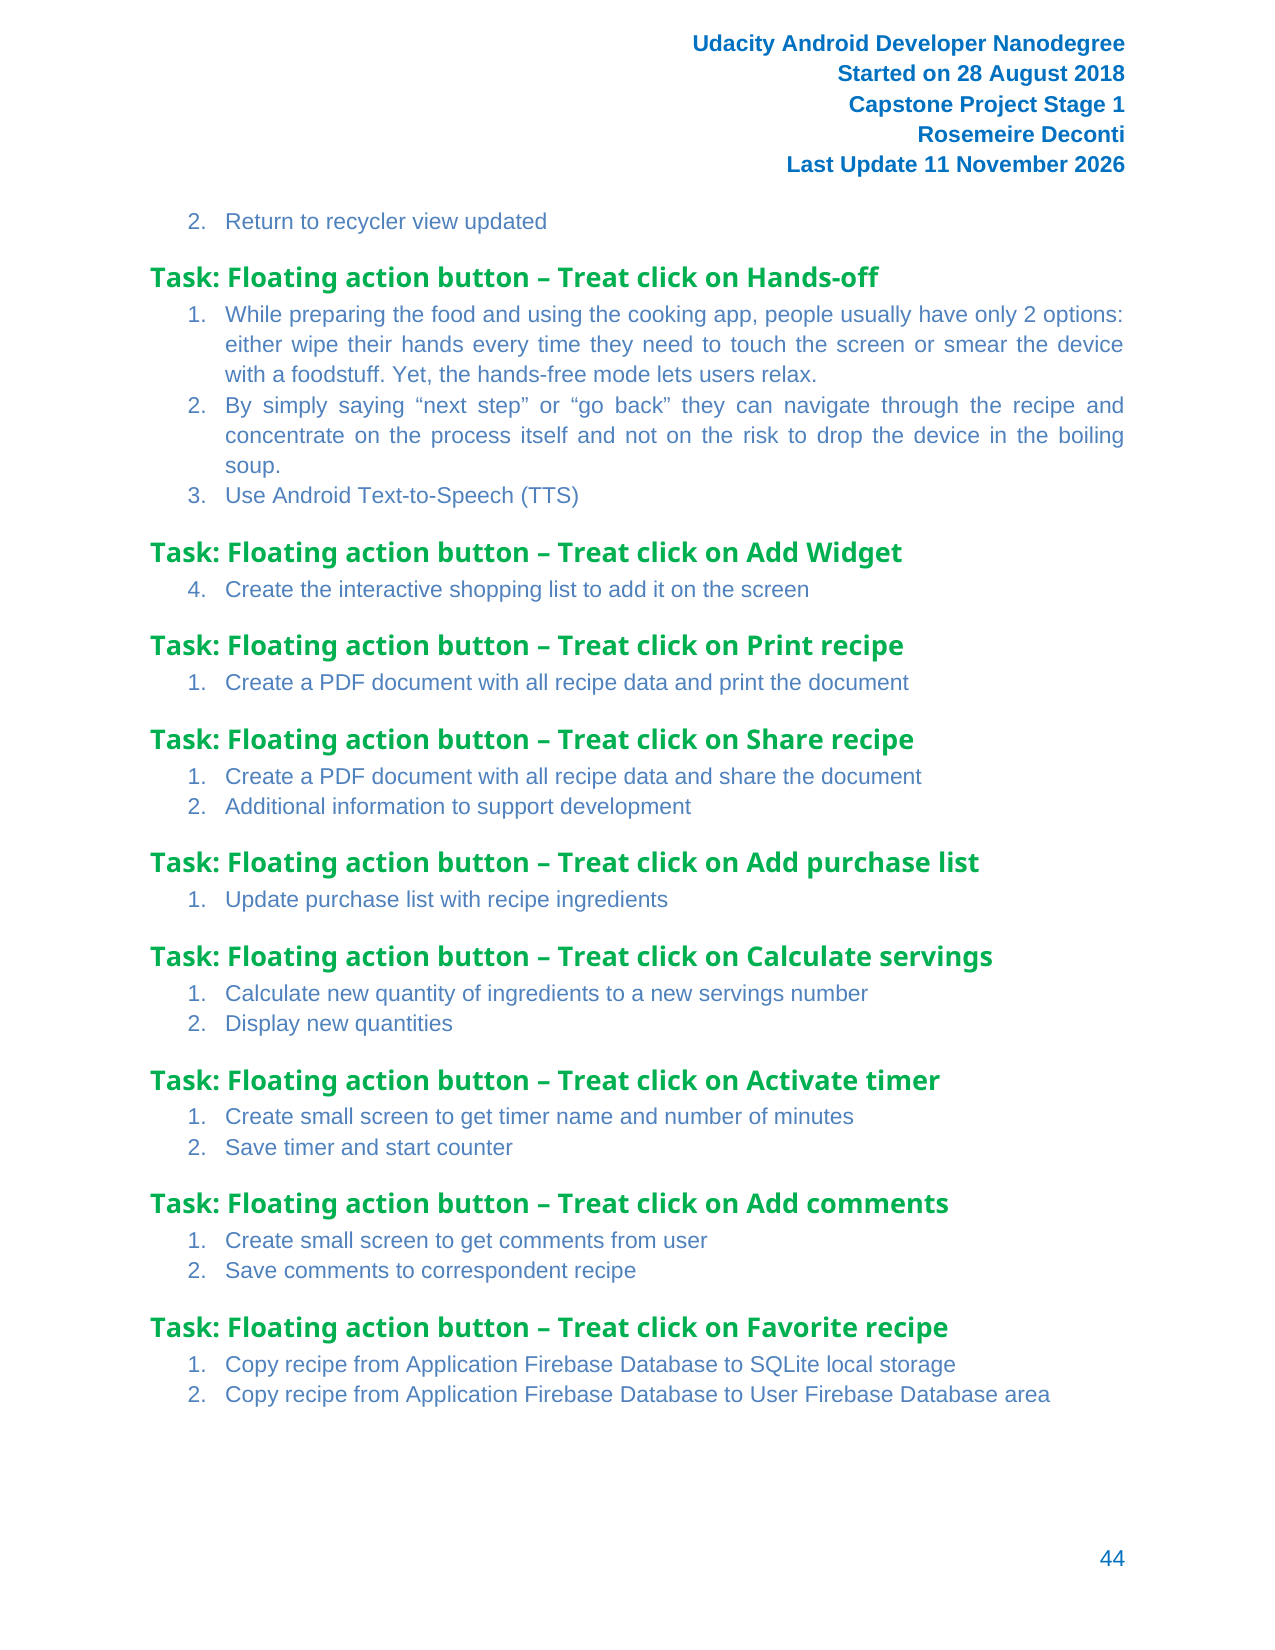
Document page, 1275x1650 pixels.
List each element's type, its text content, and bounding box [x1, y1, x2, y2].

list Create small screen to get timer name and number of minutes [187, 1103, 1125, 1130]
list Update purchase list with recipe ingredients [187, 886, 1125, 913]
list By simply saying “next step” or “go back” they can navigate through the recipe and concentrate on the process itself and not on the risk to drop the device in the boiling soup. [187, 392, 1125, 478]
subtitle Task: Floating action button – Treat click on Add Widget [150, 533, 1125, 570]
list Return to recycler view updated [187, 208, 1125, 234]
list Display new quantities [187, 1010, 1125, 1036]
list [187, 1381, 1125, 1407]
subtitle Task: Floating action button – Treat click on Calculate servings [150, 937, 1125, 974]
list Create small screen to get comments from user [187, 1227, 1125, 1253]
subtitle Task: Floating action button – Treat click on Share recipe [150, 720, 1125, 757]
subtitle Task: Floating action button – Treat click on Print recipe [150, 627, 1125, 664]
list Use Android Text-to-Speech (TTS) [187, 482, 1125, 509]
subtitle Task: Floating action button – Treat click on Hands-off [150, 259, 1125, 296]
list Create a PDF document with all recipe data and print the document [187, 669, 1125, 696]
subtitle Task: Floating action button – Treat click on Add comments [150, 1184, 1125, 1221]
list Calculate new quantity of ingredients to a new servings number [187, 980, 1125, 1006]
subtitle Task: Floating action button – Treat click on Activate timer [150, 1061, 1125, 1098]
list Additional information to support development [187, 793, 1125, 819]
list Save timer and start counter [187, 1133, 1125, 1160]
subtitle Task: Floating action button – Treat click on Favorite recipe [150, 1308, 1125, 1345]
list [187, 1351, 1125, 1377]
list Create a PDF document with all recipe data and share the document [187, 763, 1125, 789]
list Save comments to correspondent recipe [187, 1257, 1125, 1283]
list While preparing the food and using the cooking app, people usually have only 2 options: either wipe their hands every time they need to touch the screen or smear the device with a foodstuff. Yet, the hands-free mode lets users relax. [187, 301, 1125, 388]
subtitle Task: Floating action button – Treat click on Add purchase list [150, 844, 1125, 881]
list Create the interactive shopping list to add it on the screen [187, 576, 1125, 602]
